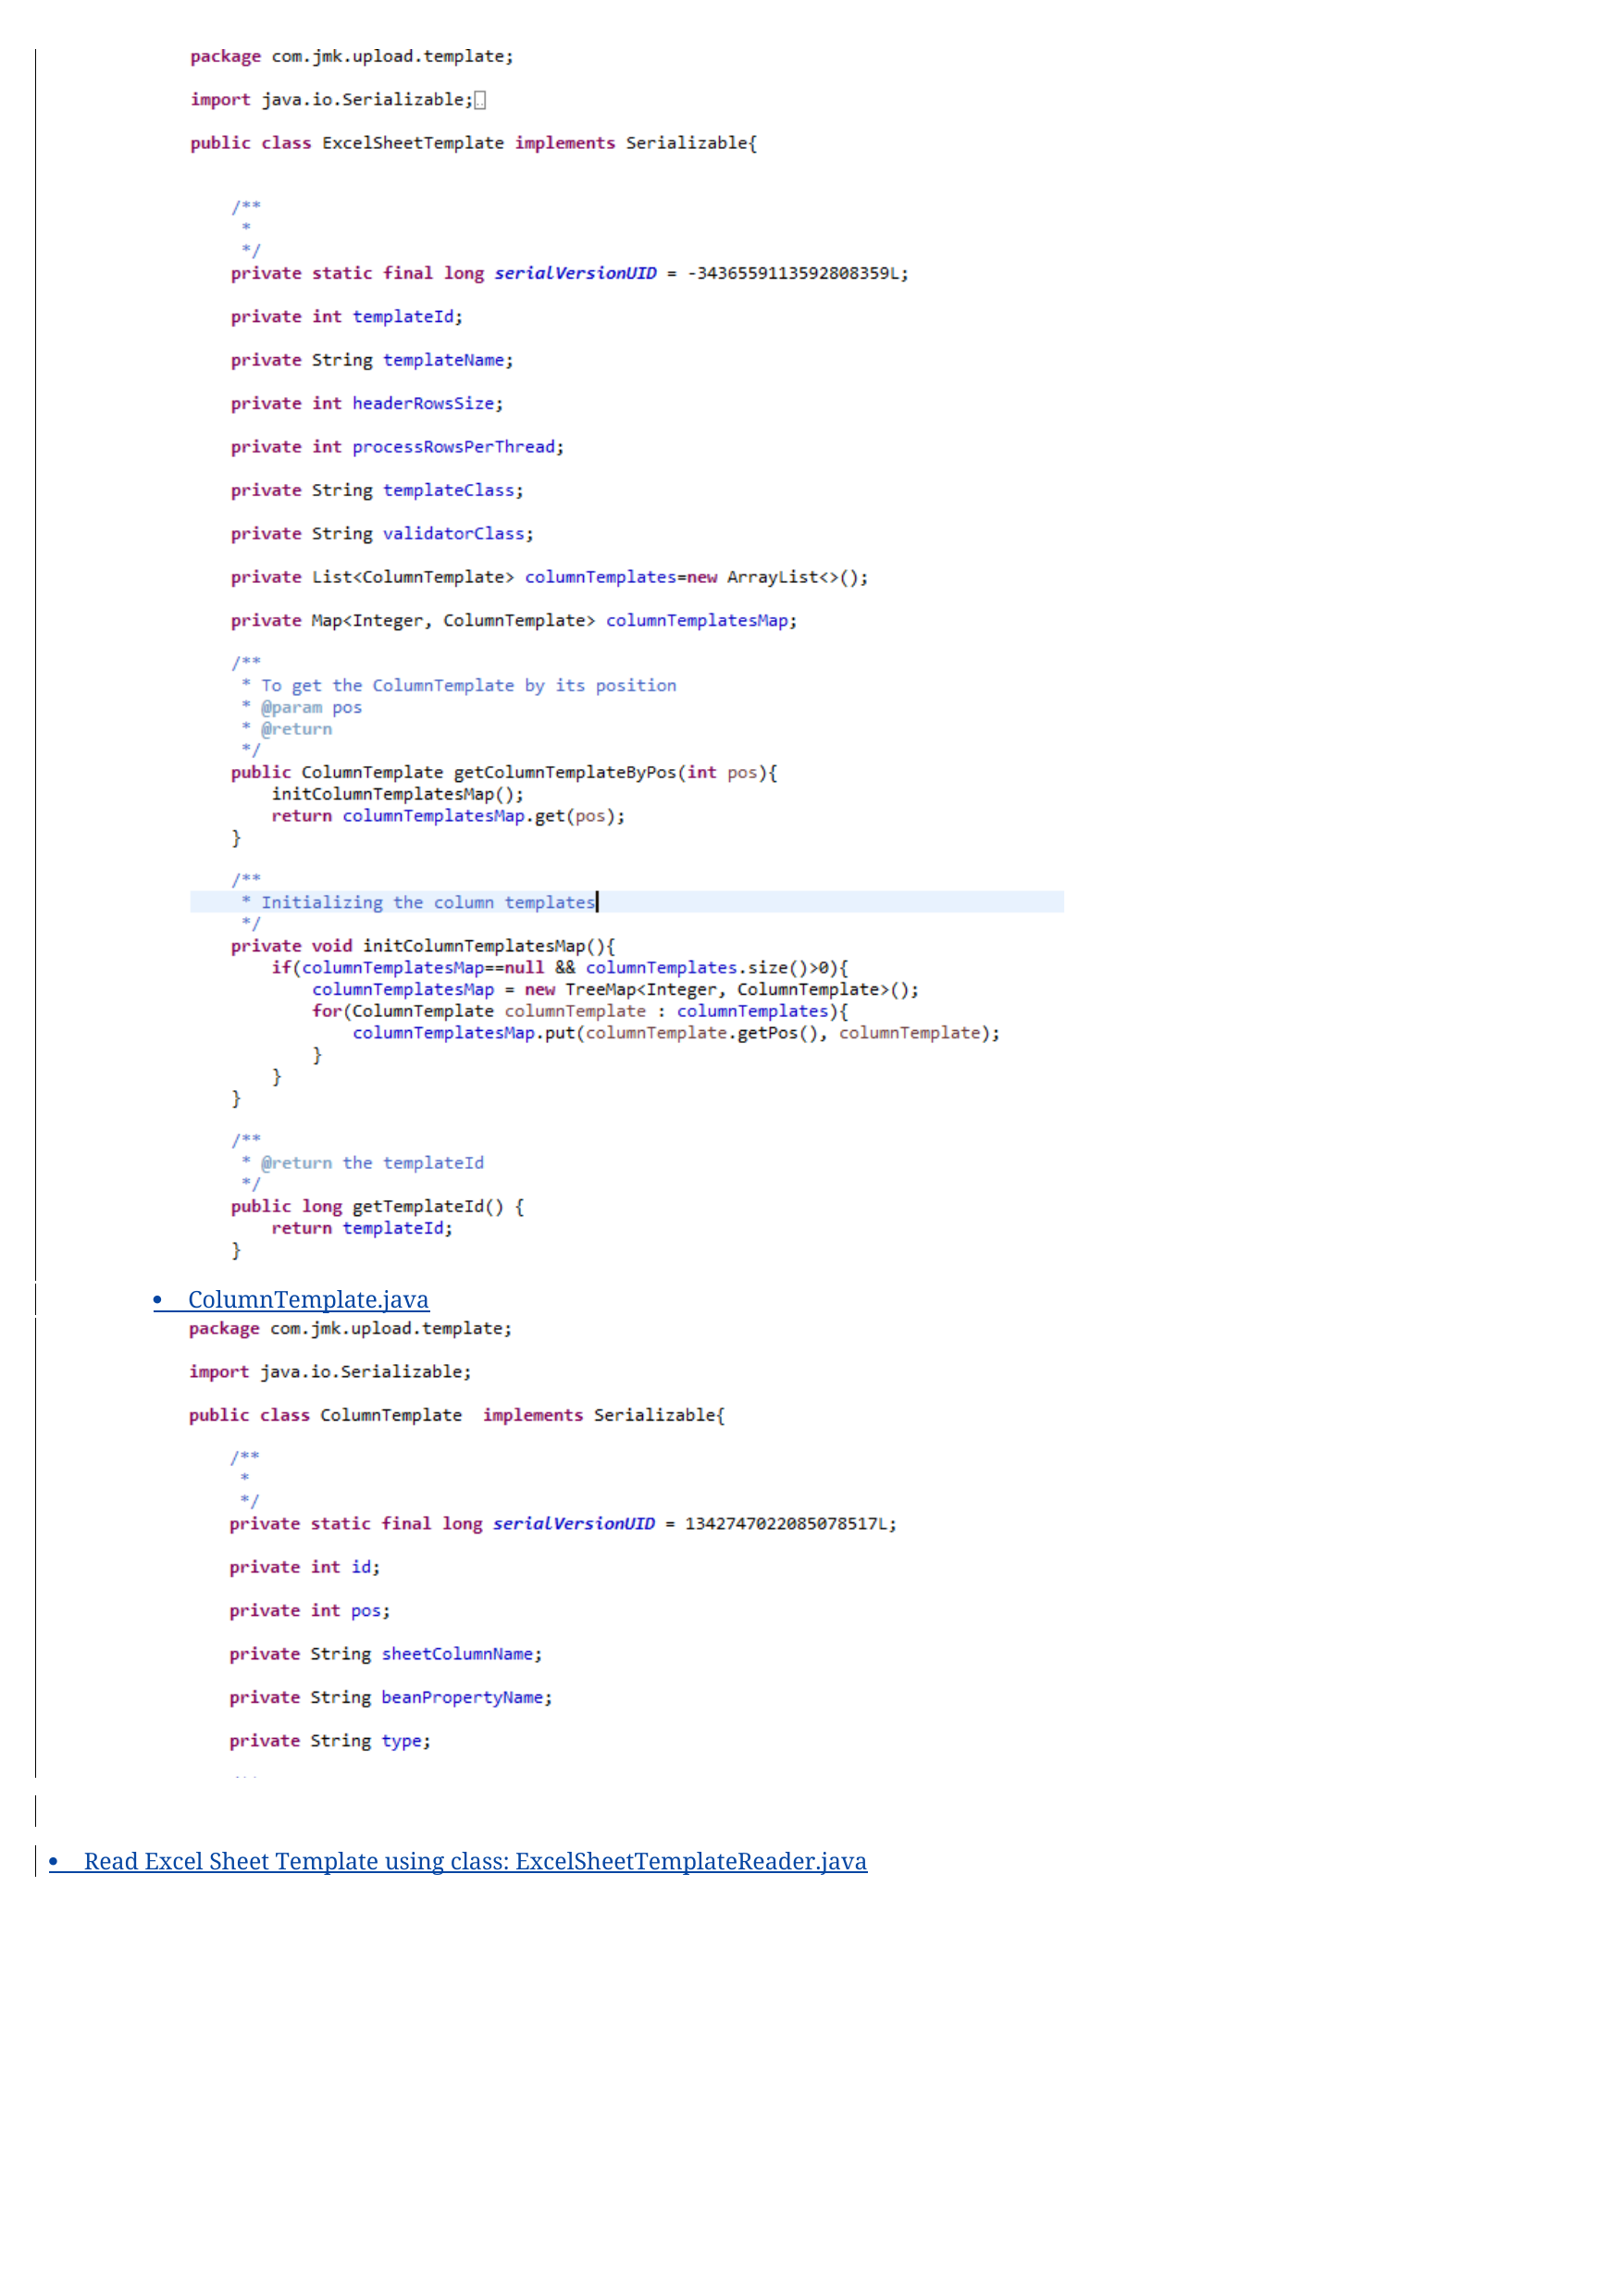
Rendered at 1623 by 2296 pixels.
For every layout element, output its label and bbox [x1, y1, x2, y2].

picture [188, 1317, 984, 1778]
picture [188, 49, 1064, 1282]
